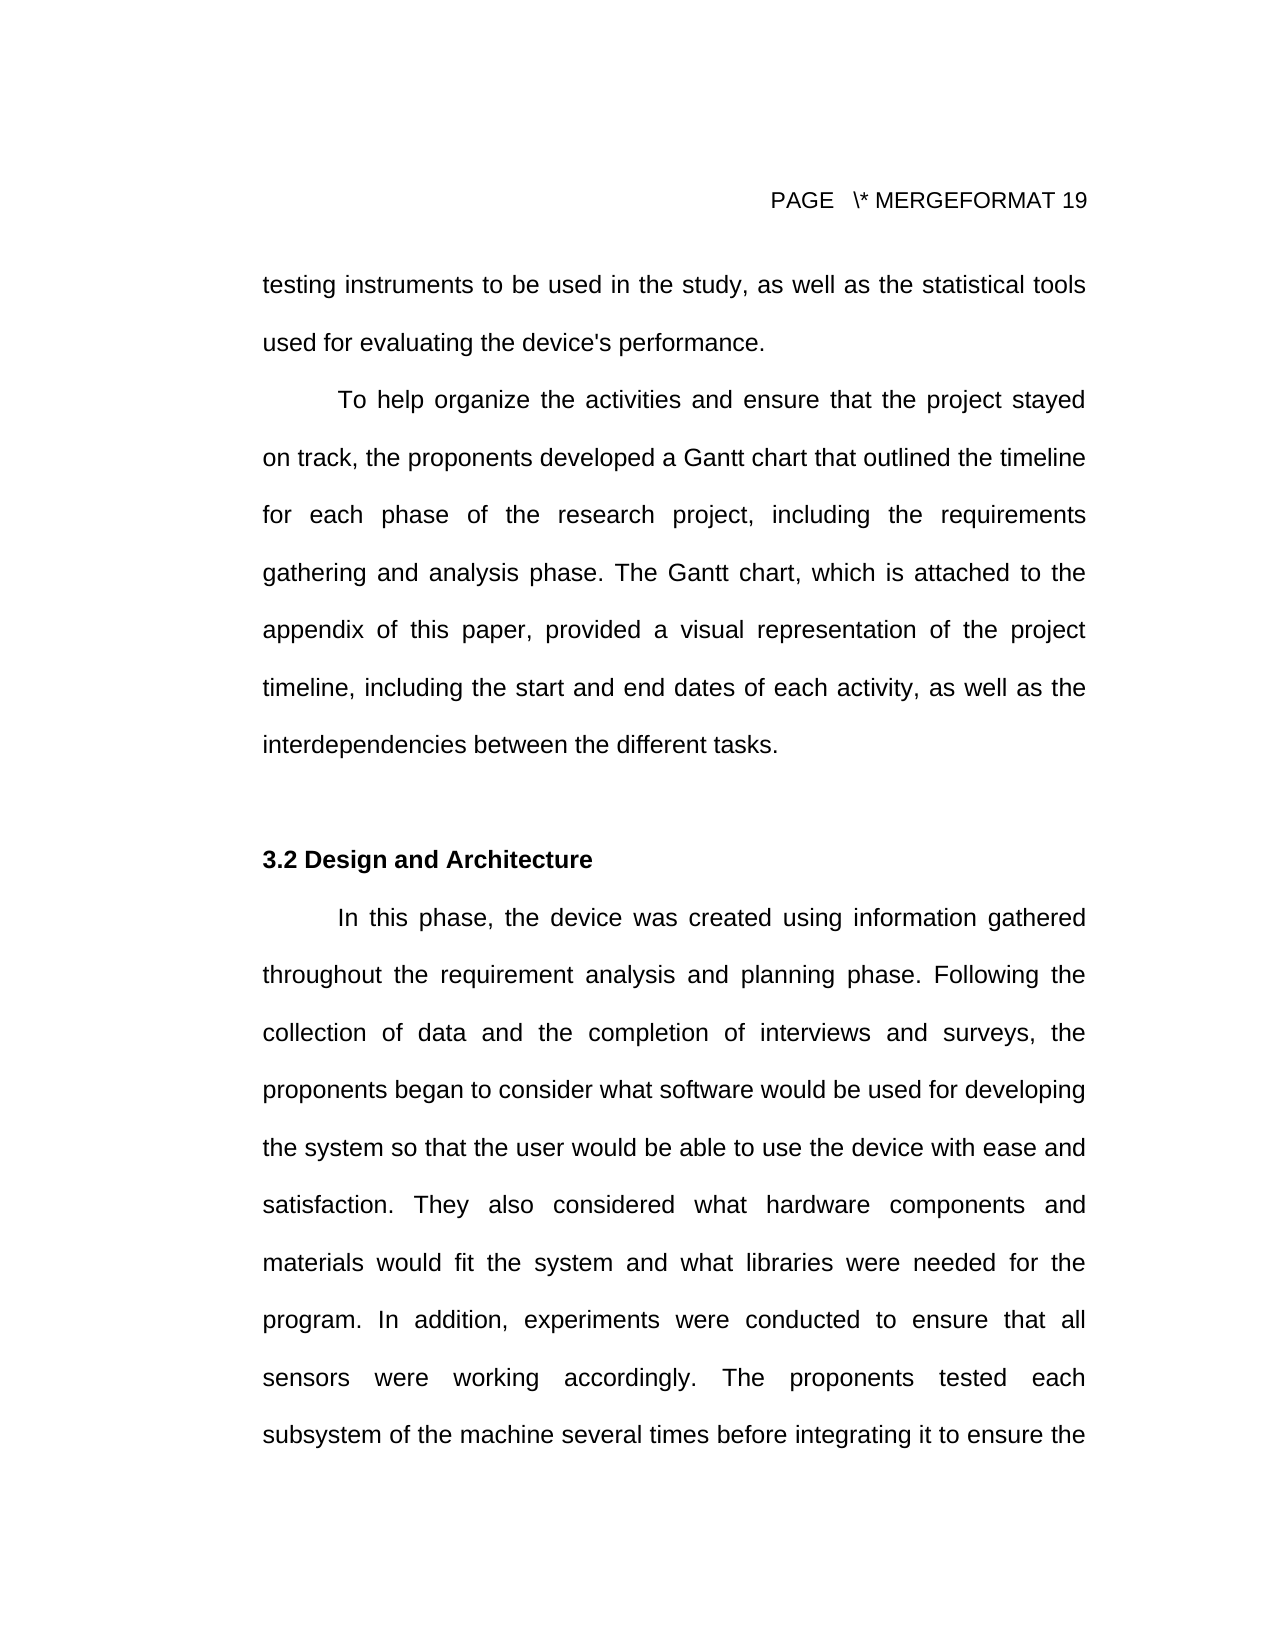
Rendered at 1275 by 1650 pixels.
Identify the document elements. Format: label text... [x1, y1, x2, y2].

text To help organize the activities and ensure that the project stayed on track, the proponents developed a Gantt chart that outlined the timeline for each phase of the research project, including the requirements gathering and analysis phase. The Gantt chart, which is attached to the appendix of this paper, provided a visual representation of the project timeline, including the start and end dates of each activity, as well as the interdependencies between the different tasks. [262, 385, 1087, 759]
text 3.2 Design and Architecture [262, 845, 1087, 874]
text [262, 902, 1087, 1449]
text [262, 270, 1087, 356]
